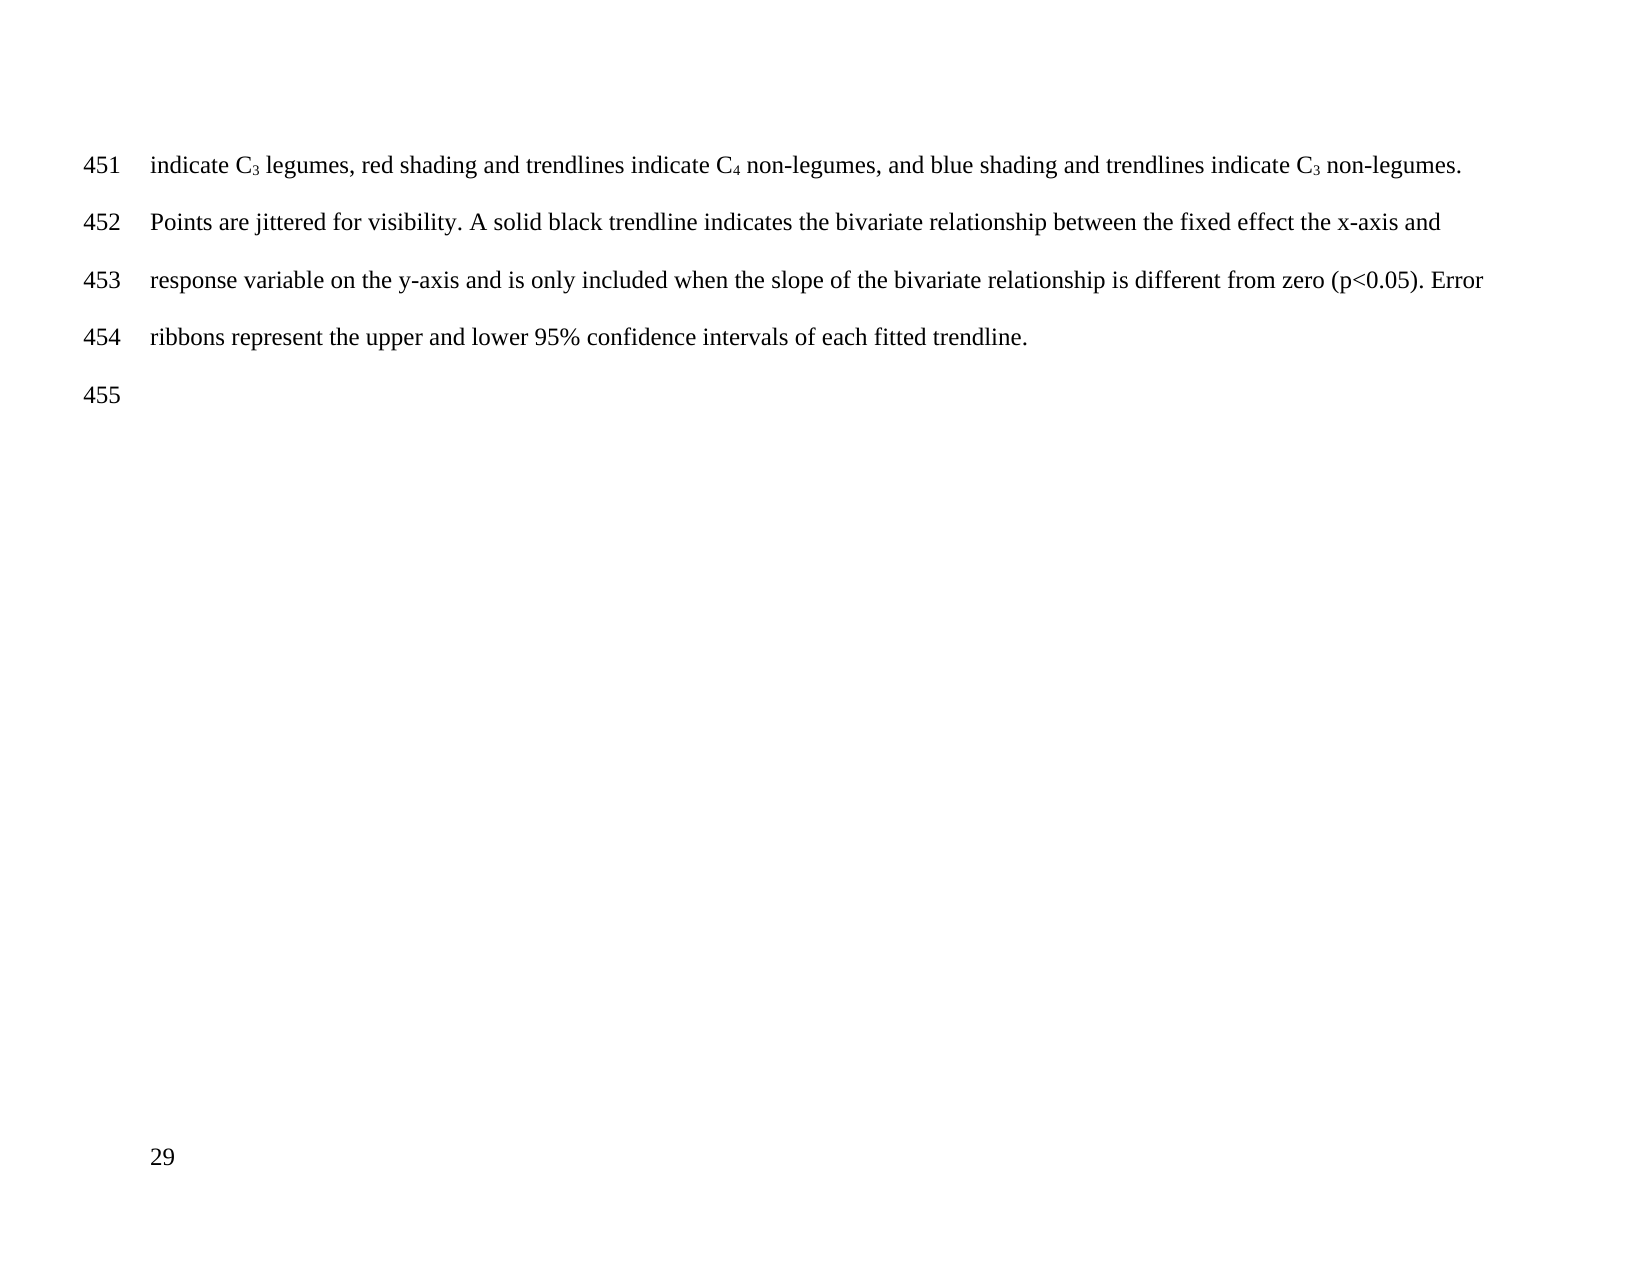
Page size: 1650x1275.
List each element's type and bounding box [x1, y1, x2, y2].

text [150, 150, 1500, 351]
